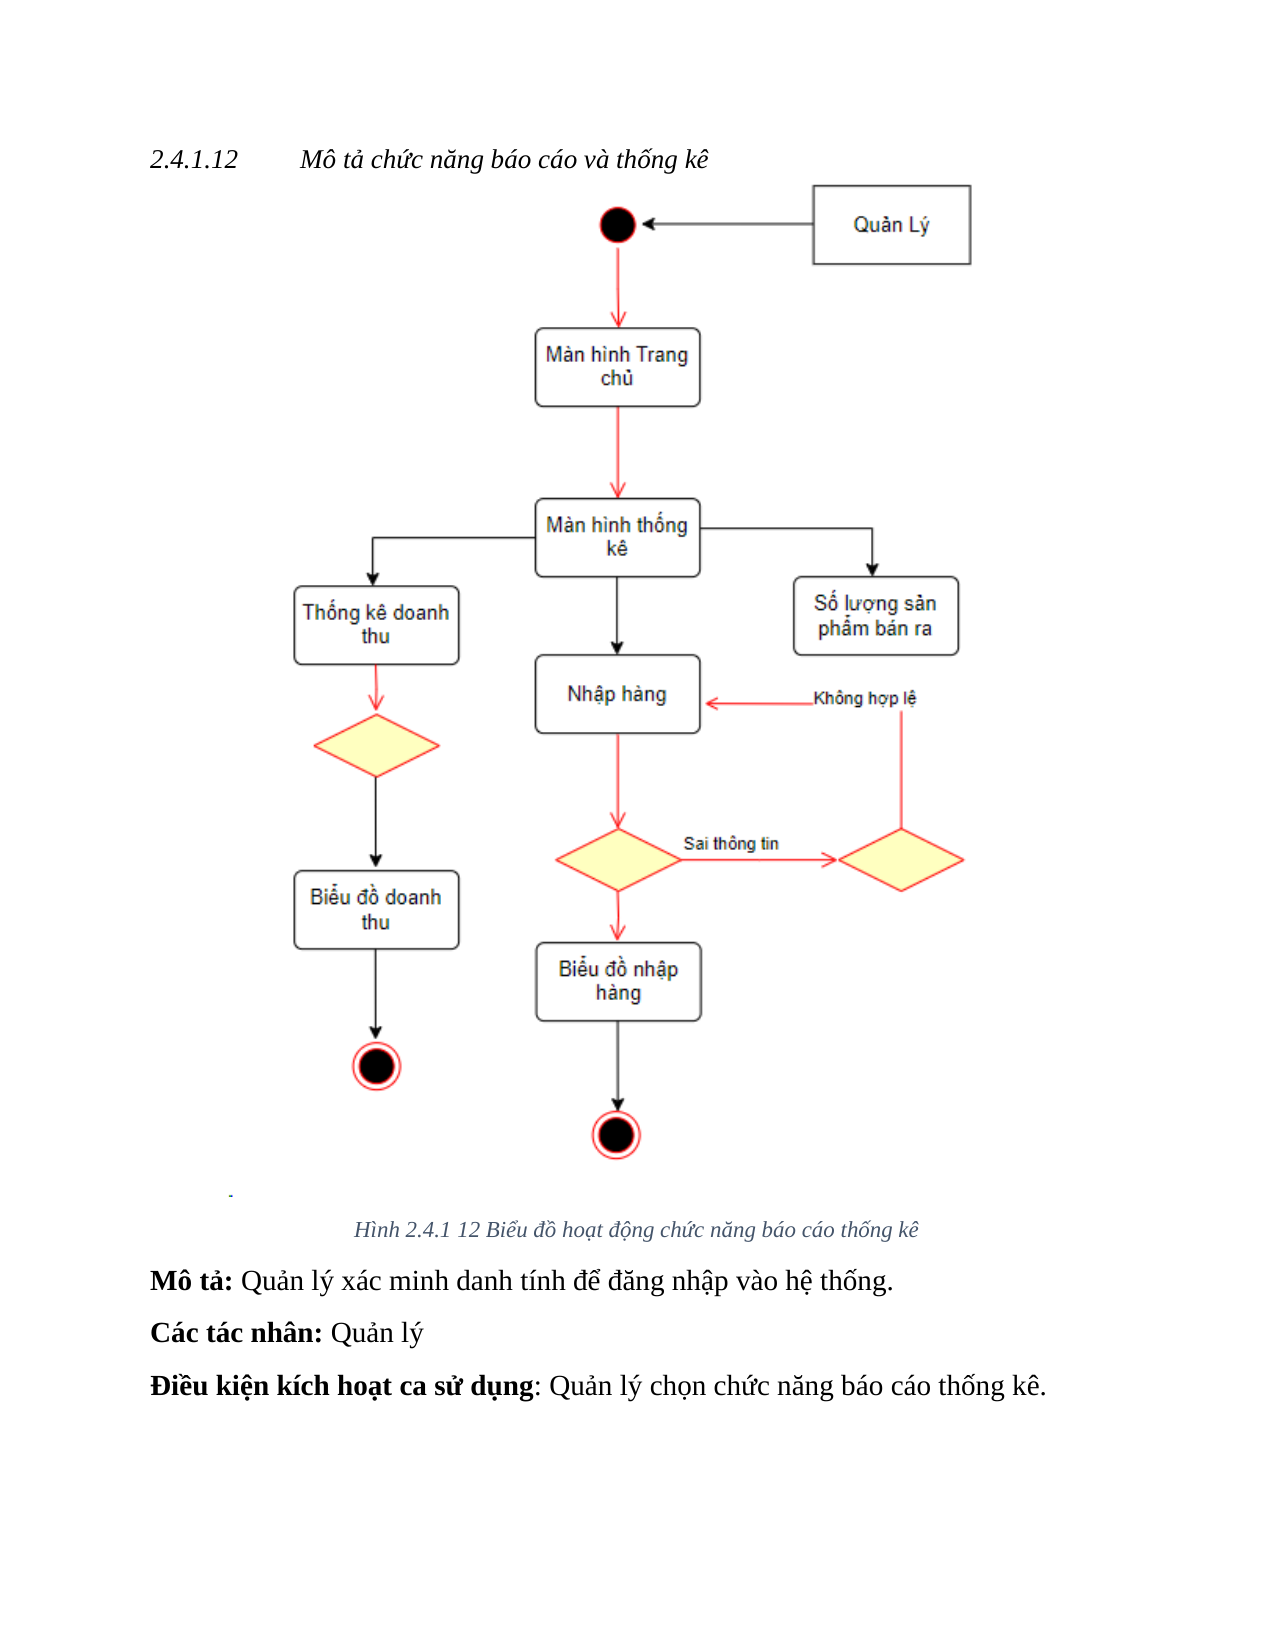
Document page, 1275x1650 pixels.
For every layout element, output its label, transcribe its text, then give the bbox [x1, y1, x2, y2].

text Điều kiện kích hoạt ca sử dụng: Quản lý chọn chức năng báo cáo thống kê. [150, 1368, 1125, 1402]
subtitle Mô tả chức năng báo cáo và thống kê [150, 150, 1125, 173]
text Hình 2.4.1 12 Biểu đồ hoạt động chức năng báo cáo thống kê [150, 1216, 1125, 1242]
text Mô tả: Quản lý xác minh danh tính để đăng nhập vào hệ thống. [150, 1263, 1125, 1296]
text Các tác nhân: Quản lý [150, 1316, 1125, 1349]
picture [228, 179, 1047, 1197]
